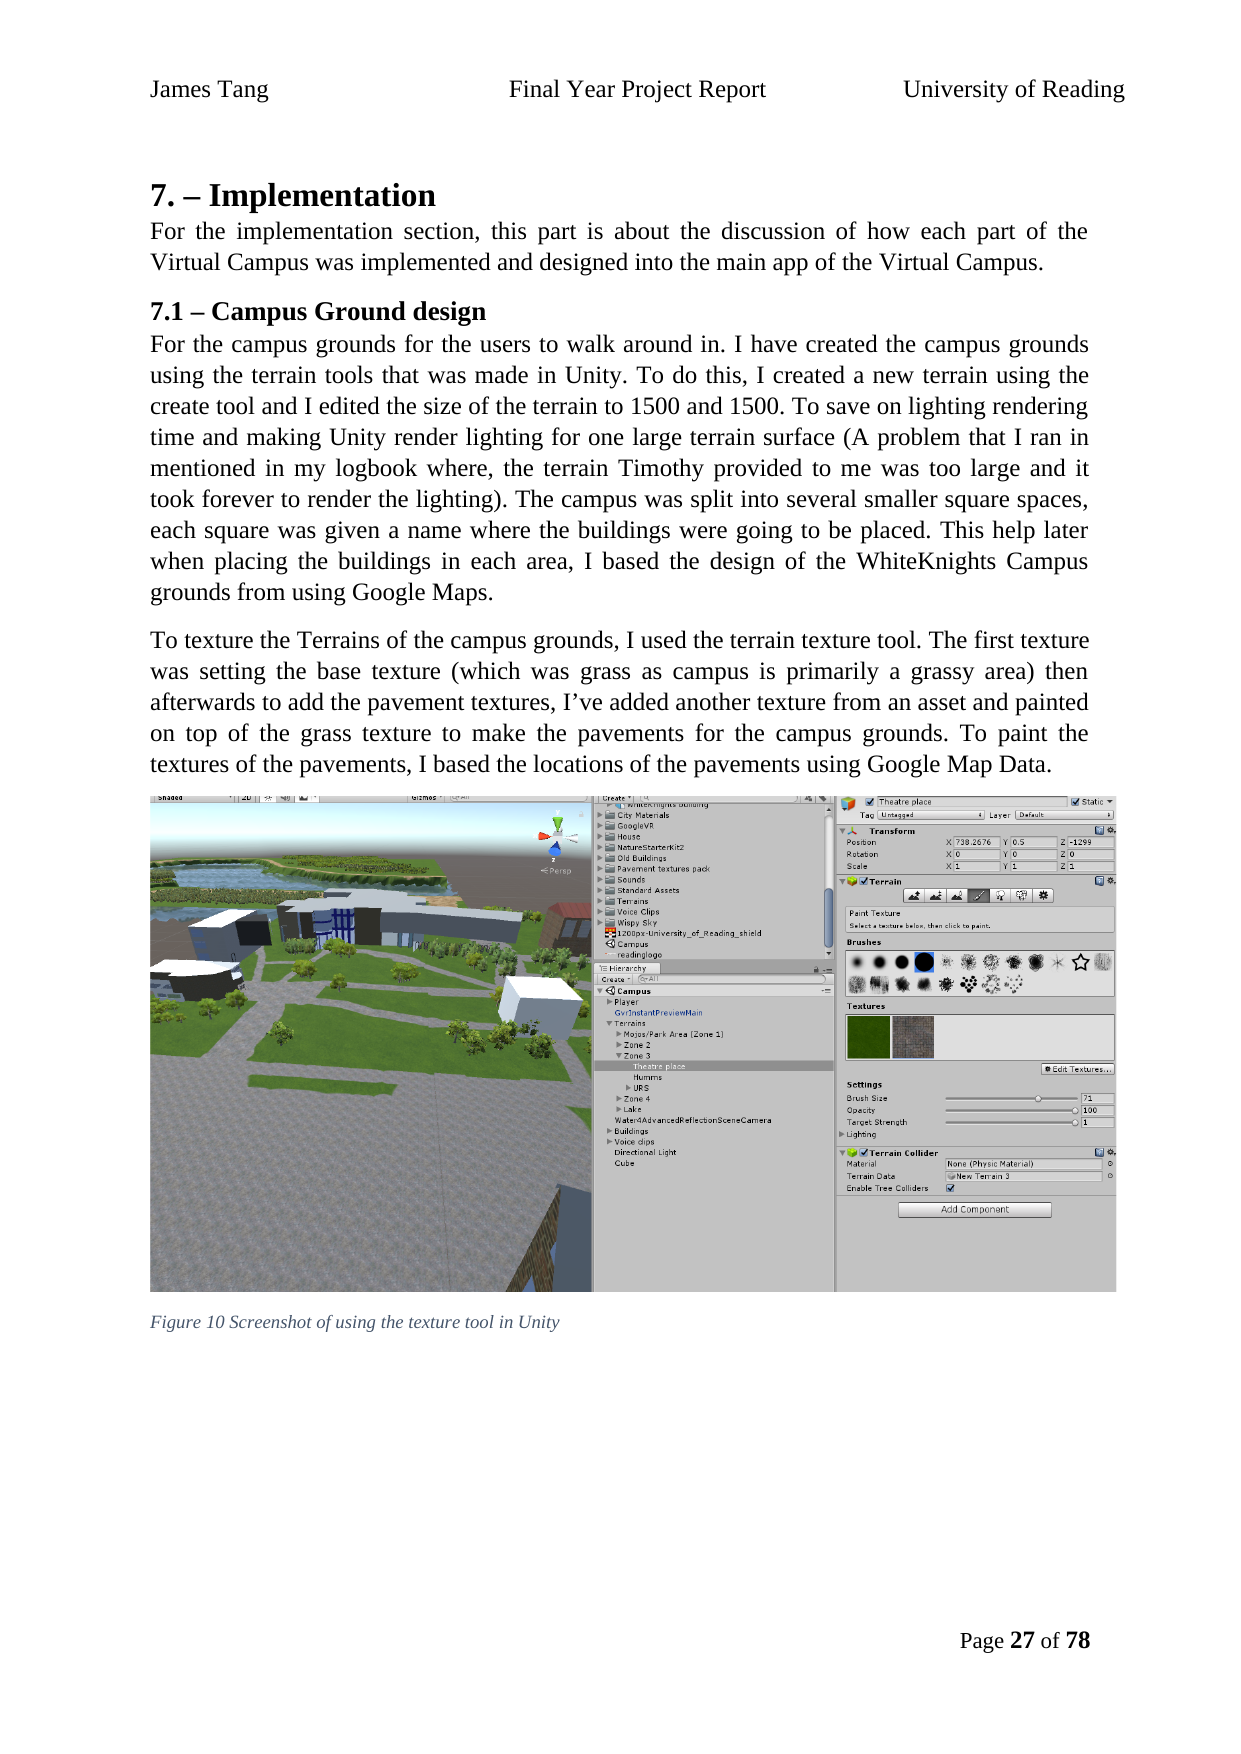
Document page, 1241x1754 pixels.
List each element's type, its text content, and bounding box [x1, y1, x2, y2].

text To texture the Terrains of the campus grounds, I used the terrain texture tool. The first texture was setting the base texture (which was grass as campus is primarily a grassy area) then afterwards to add the pavement textures, I’ve added another texture from an asset and painted on top of the grass texture to make the pavements for the campus grounds. To paint the textures of the pavements, I based the locations of the pavements using Google Map Data. [150, 625, 1090, 778]
picture [150, 796, 1117, 1292]
text For the implementation section, this part is about the discussion of how each part of the Virtual Campus was implemented and designed into the main app of the Virtual Campus. [150, 216, 1090, 276]
text For the campus grounds for the users to walk around in. I have created the campus grounds using the terrain tools that was made in Unity. To do this, I created a new terrain using the create tool and I edited the size of the terrain to 1500 and 1500. To save on lighting rendering time and making Unity render lighting for one large terrain surface (A problem that I ran in mentioned in my logbook where, the terrain Timothy provided to me was too large and it took forever to render the lighting). The campus was split into several smaller square spaces, each square was given a name where the buildings were going to be placed. This help later when placing the buildings in each area, I based the design of the WhiteKnights Campus grounds from using Google Maps. [150, 329, 1090, 606]
subtitle 7.1 – Campus Ground design [150, 295, 1090, 326]
subtitle 7. – Implementation [150, 175, 1090, 213]
text Figure 10 Screenshot of using the texture tool in Unity [150, 1311, 1090, 1332]
